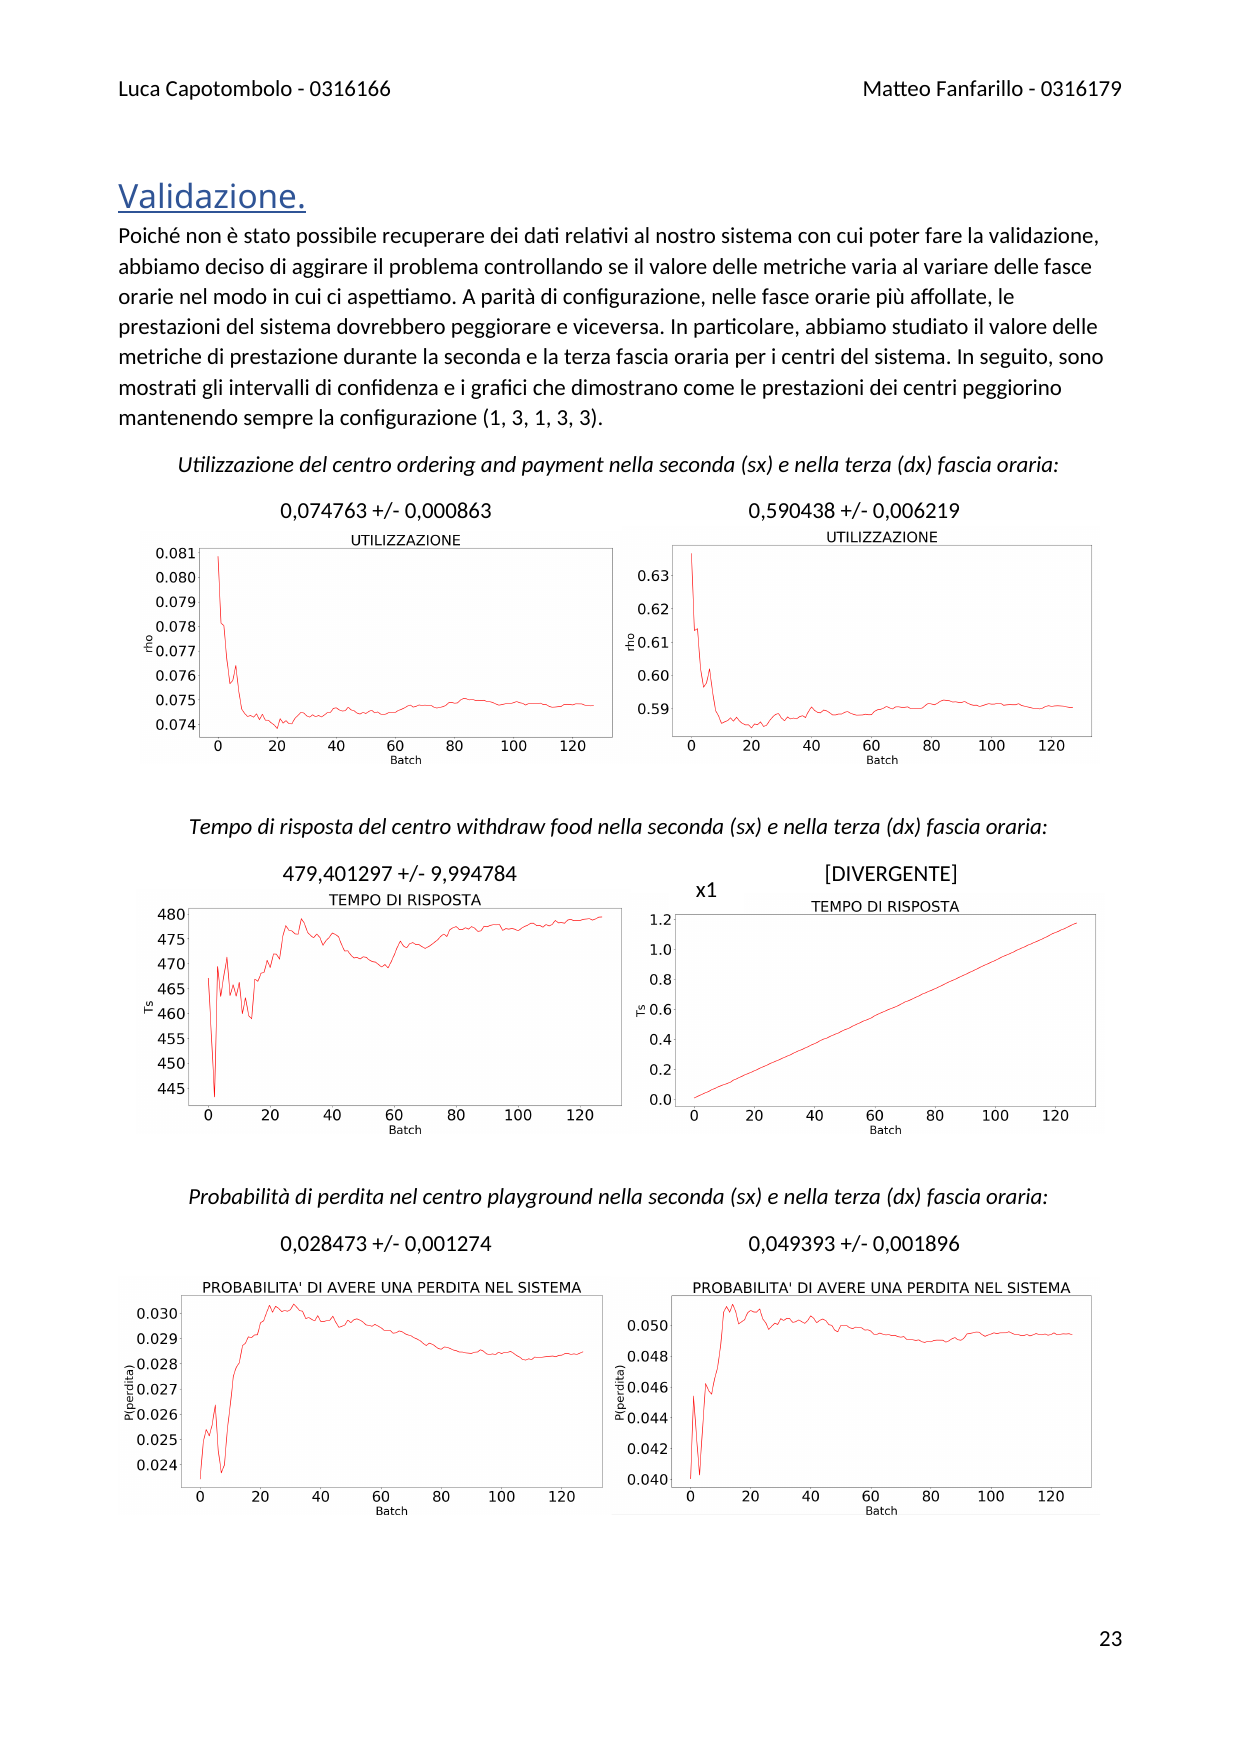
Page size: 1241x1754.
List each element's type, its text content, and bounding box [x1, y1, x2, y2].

text Probabilità di perdita nel centro playground nella seconda (sx) e nella terza (dx) fascia oraria: [118, 1152, 1122, 1210]
picture [140, 526, 1101, 764]
text Poiché non è stato possibile recuperare dei dati relativi al nostro sistema con cui poter fare la validazione, abbiamo deciso di aggirare il problema controllando se il valore delle metriche varia al variare delle fasce orarie nel modo in cui ci aspettiamo. A parità di configurazione, nelle fasce orarie più affollate, le prestazioni del sistema dovrebbero peggiorare e viceversa. In particolare, abbiamo studiato il valore delle metriche di prestazione durante la seconda e la terza fascia oraria per i centri del sistema. In seguito, sono mostrati gli intervalli di confidenza e i grafici che dimostrano come le prestazioni dei centri peggiorino mantenendo sempre la configurazione (1, 3, 1, 3, 3). [118, 222, 1122, 431]
picture [118, 1276, 1101, 1515]
text Tempo di risposta del centro withdraw food nella seconda (sx) e nella terza (dx) fascia oraria: [118, 812, 1122, 840]
text 0,028473 +/- 0,001274 0,049393 +/- 0,001896 [118, 1229, 1122, 1257]
text Utilizzazione del centro ordering and payment nella seconda (sx) e nella terza (dx) fascia oraria: [118, 450, 1122, 478]
subtitle Validazione. [118, 173, 1122, 218]
picture [135, 889, 1105, 1134]
